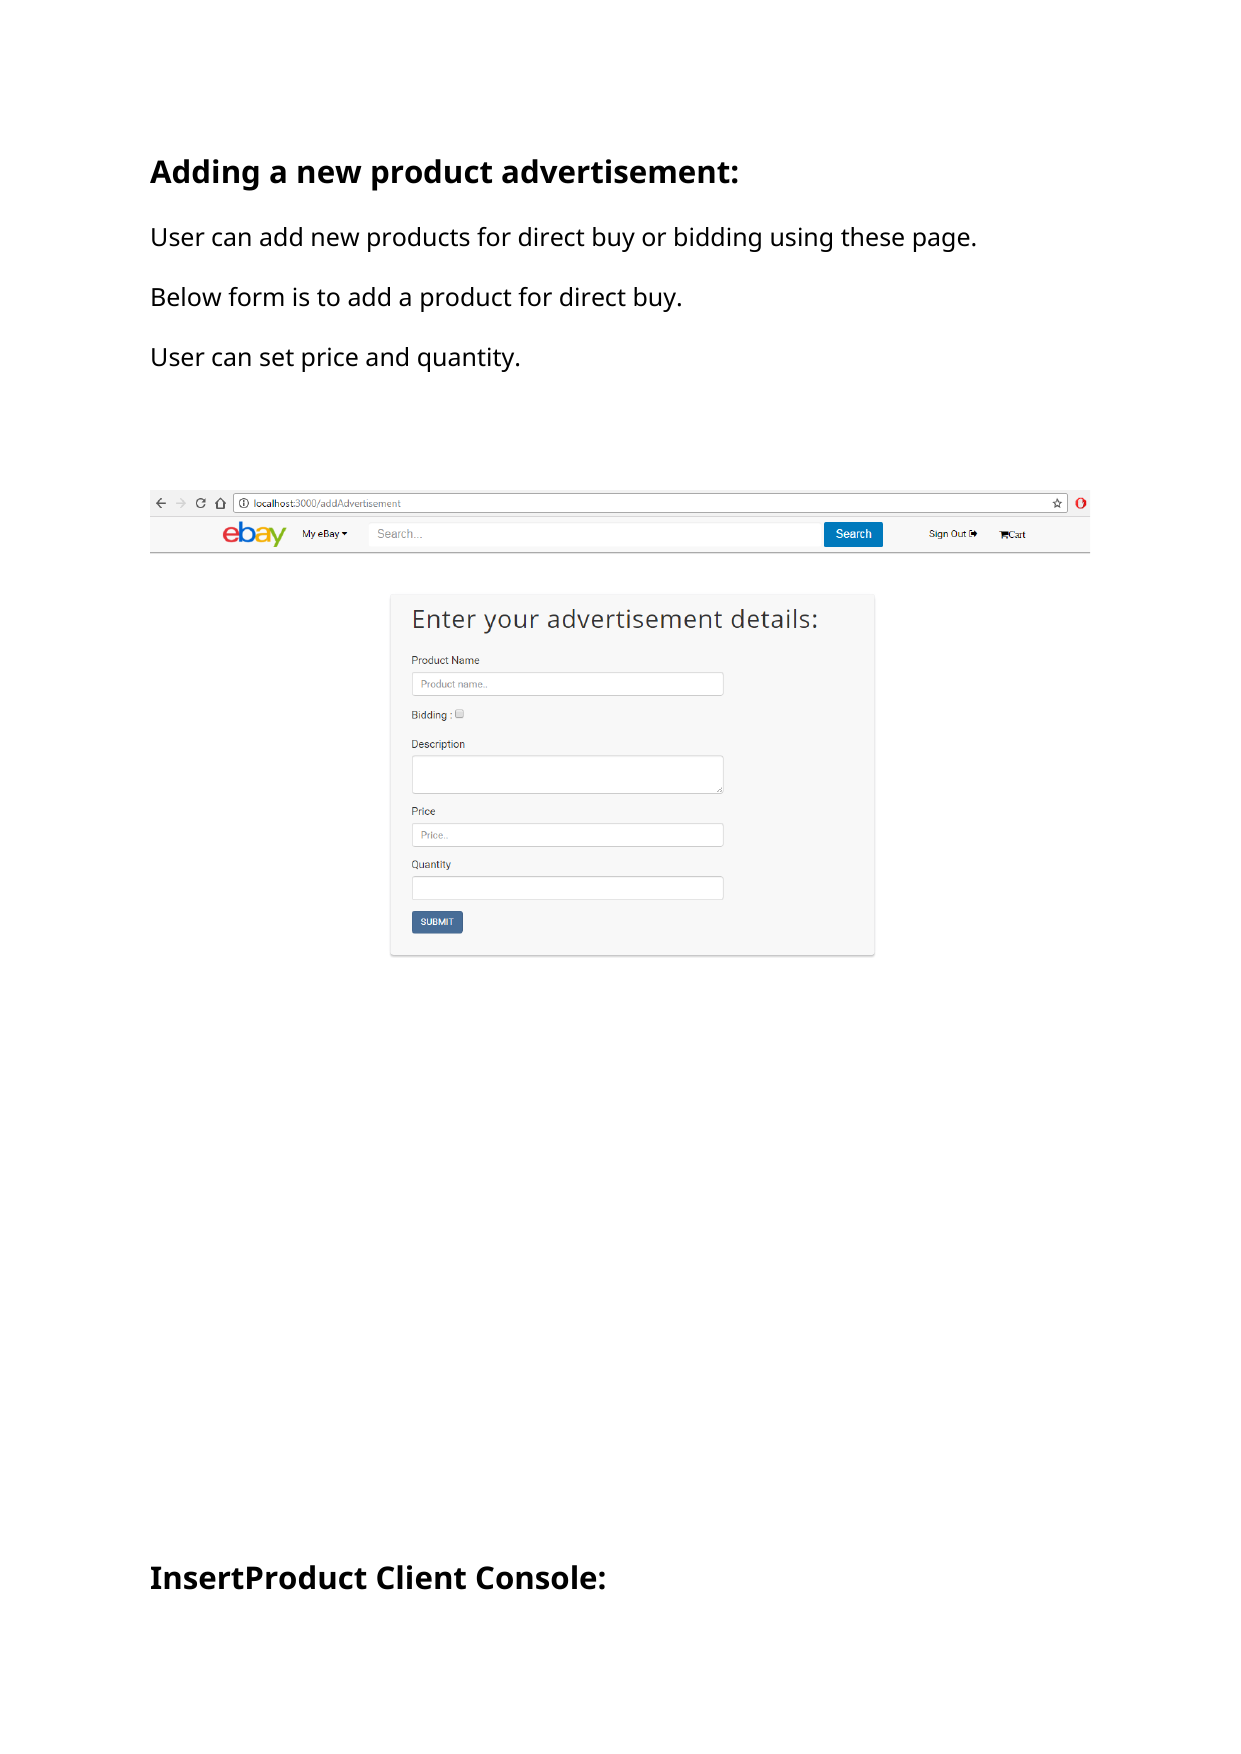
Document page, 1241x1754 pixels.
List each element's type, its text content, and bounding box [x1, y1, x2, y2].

text InsertProduct Client Console: [150, 1556, 1090, 1599]
text Below form is to add a product for direct buy. [150, 280, 1090, 314]
text Adding a new product advertisement: [150, 150, 1090, 193]
text User can set price and quantity. [150, 340, 1090, 374]
text User can add new products for direct buy or bidding using these page. [150, 220, 1090, 254]
picture [150, 490, 1091, 999]
